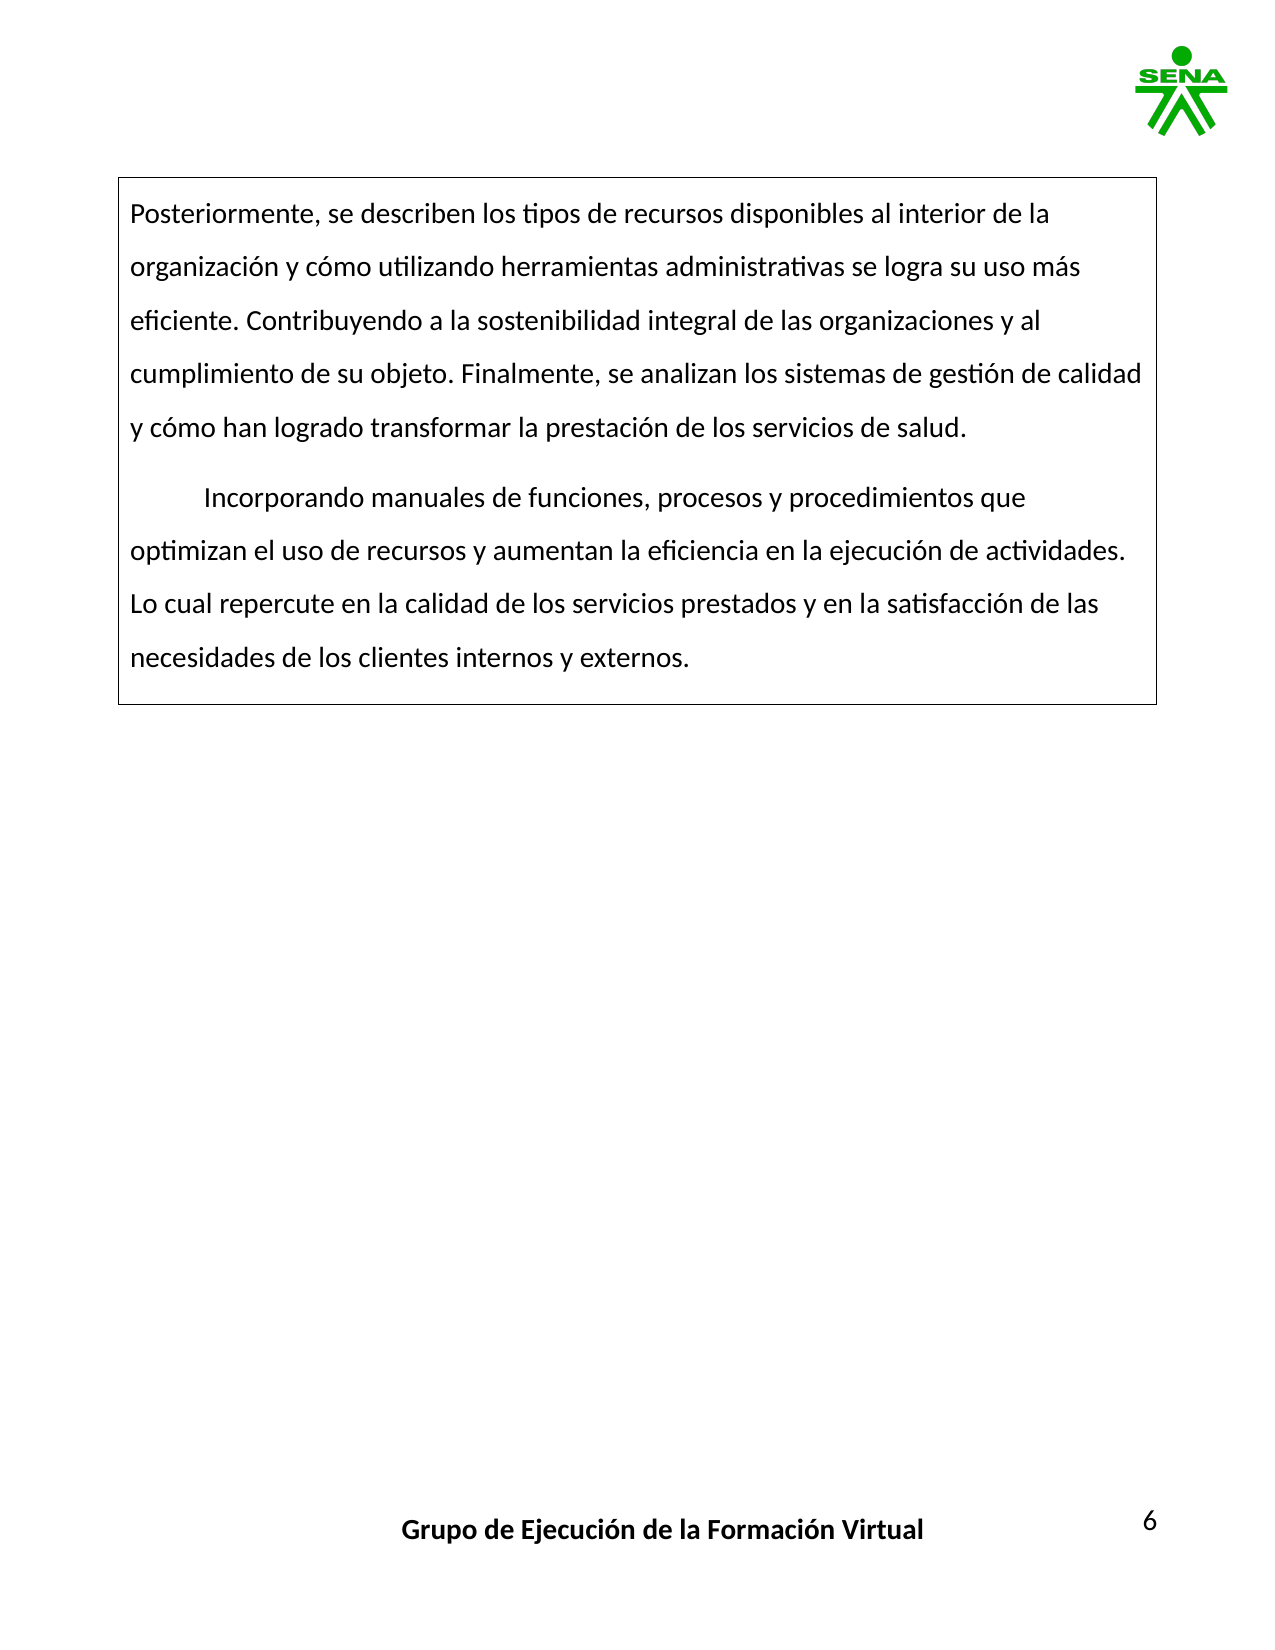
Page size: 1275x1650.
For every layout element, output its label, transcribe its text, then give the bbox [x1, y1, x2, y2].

picture [1135, 46, 1228, 136]
